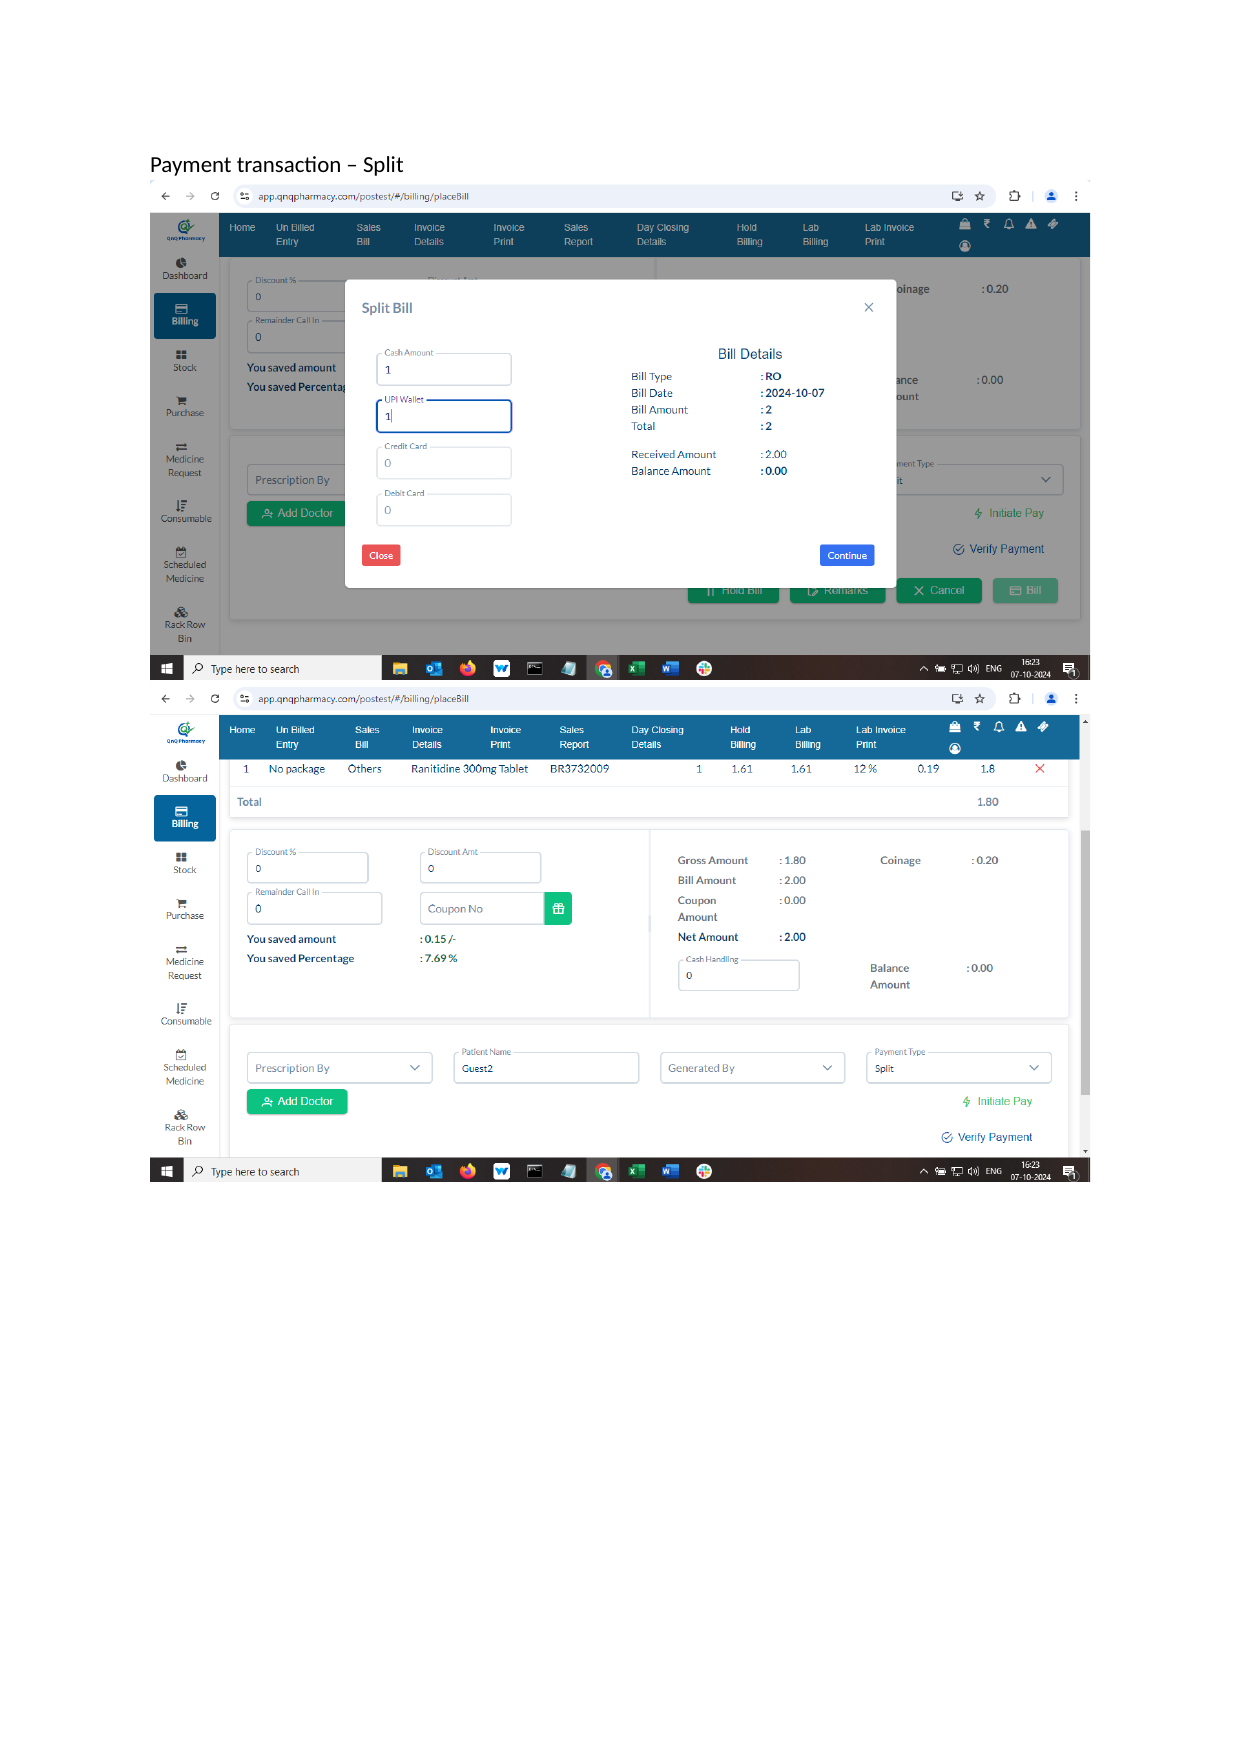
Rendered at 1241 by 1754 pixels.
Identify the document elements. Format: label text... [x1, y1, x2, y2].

text Payment transaction – Split [150, 150, 1090, 180]
picture [150, 180, 1091, 680]
picture [150, 687, 1091, 1182]
